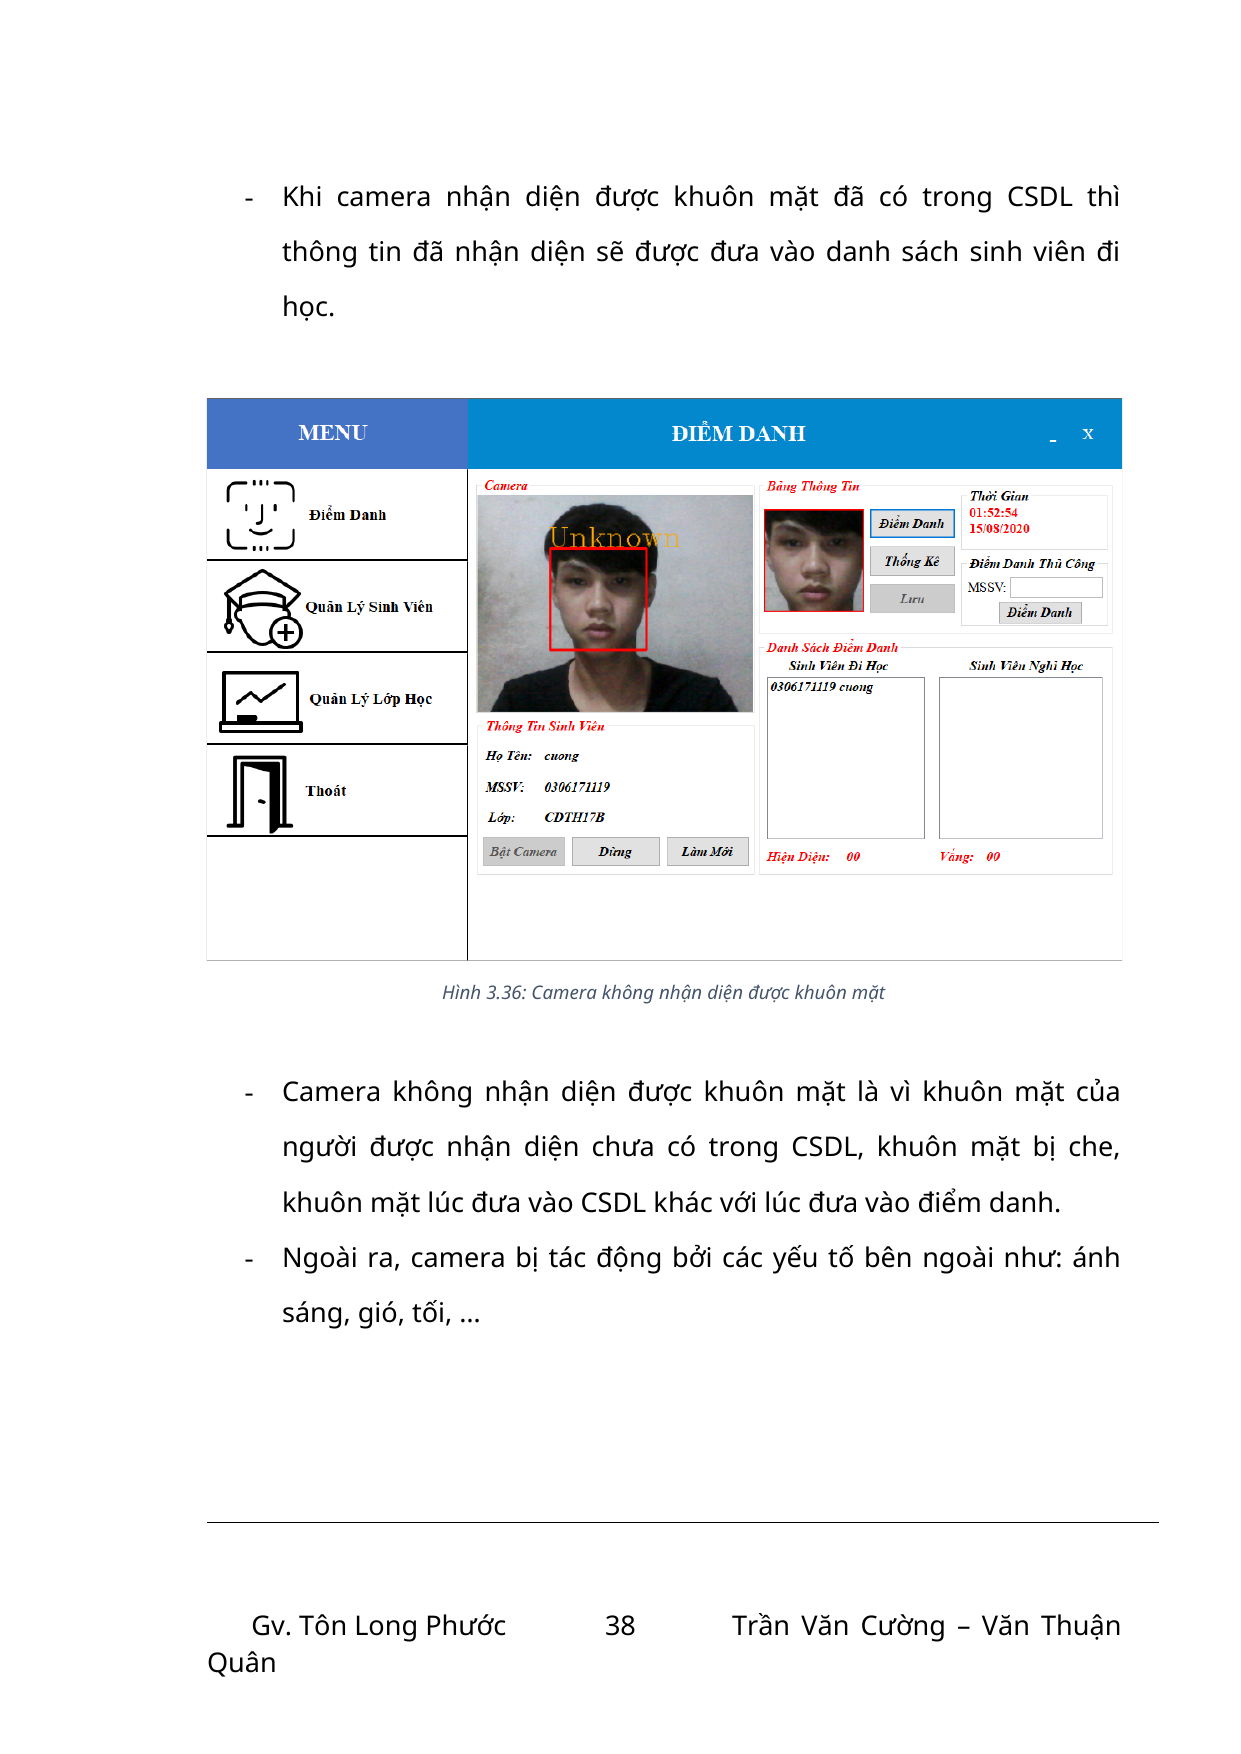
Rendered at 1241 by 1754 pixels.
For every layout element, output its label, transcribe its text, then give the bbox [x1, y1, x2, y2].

list Khi camera nhận diện được khuôn mặt đã có trong CSDL thì thông tin đã nhận diện sẽ được đưa vào danh sách sinh viên đi học. [244, 177, 1122, 325]
picture [683, 428, 687, 439]
picture [774, 427, 785, 439]
list Camera không nhận diện được khuôn mặt là vì khuôn mặt của người được nhận diện chưa có trong CSDL, khuôn mặt bị che, khuôn mặt lúc đưa vào CSDL khác với lúc đưa vào điểm danh. [244, 1072, 1122, 1220]
picture [206, 398, 1123, 961]
list Ngoài ra, camera bị tác động bởi các yếu tố bên ngoài như: ánh sáng, gió, tối, … [244, 1238, 1122, 1331]
picture [714, 427, 723, 440]
picture [762, 429, 769, 440]
picture [750, 428, 754, 439]
